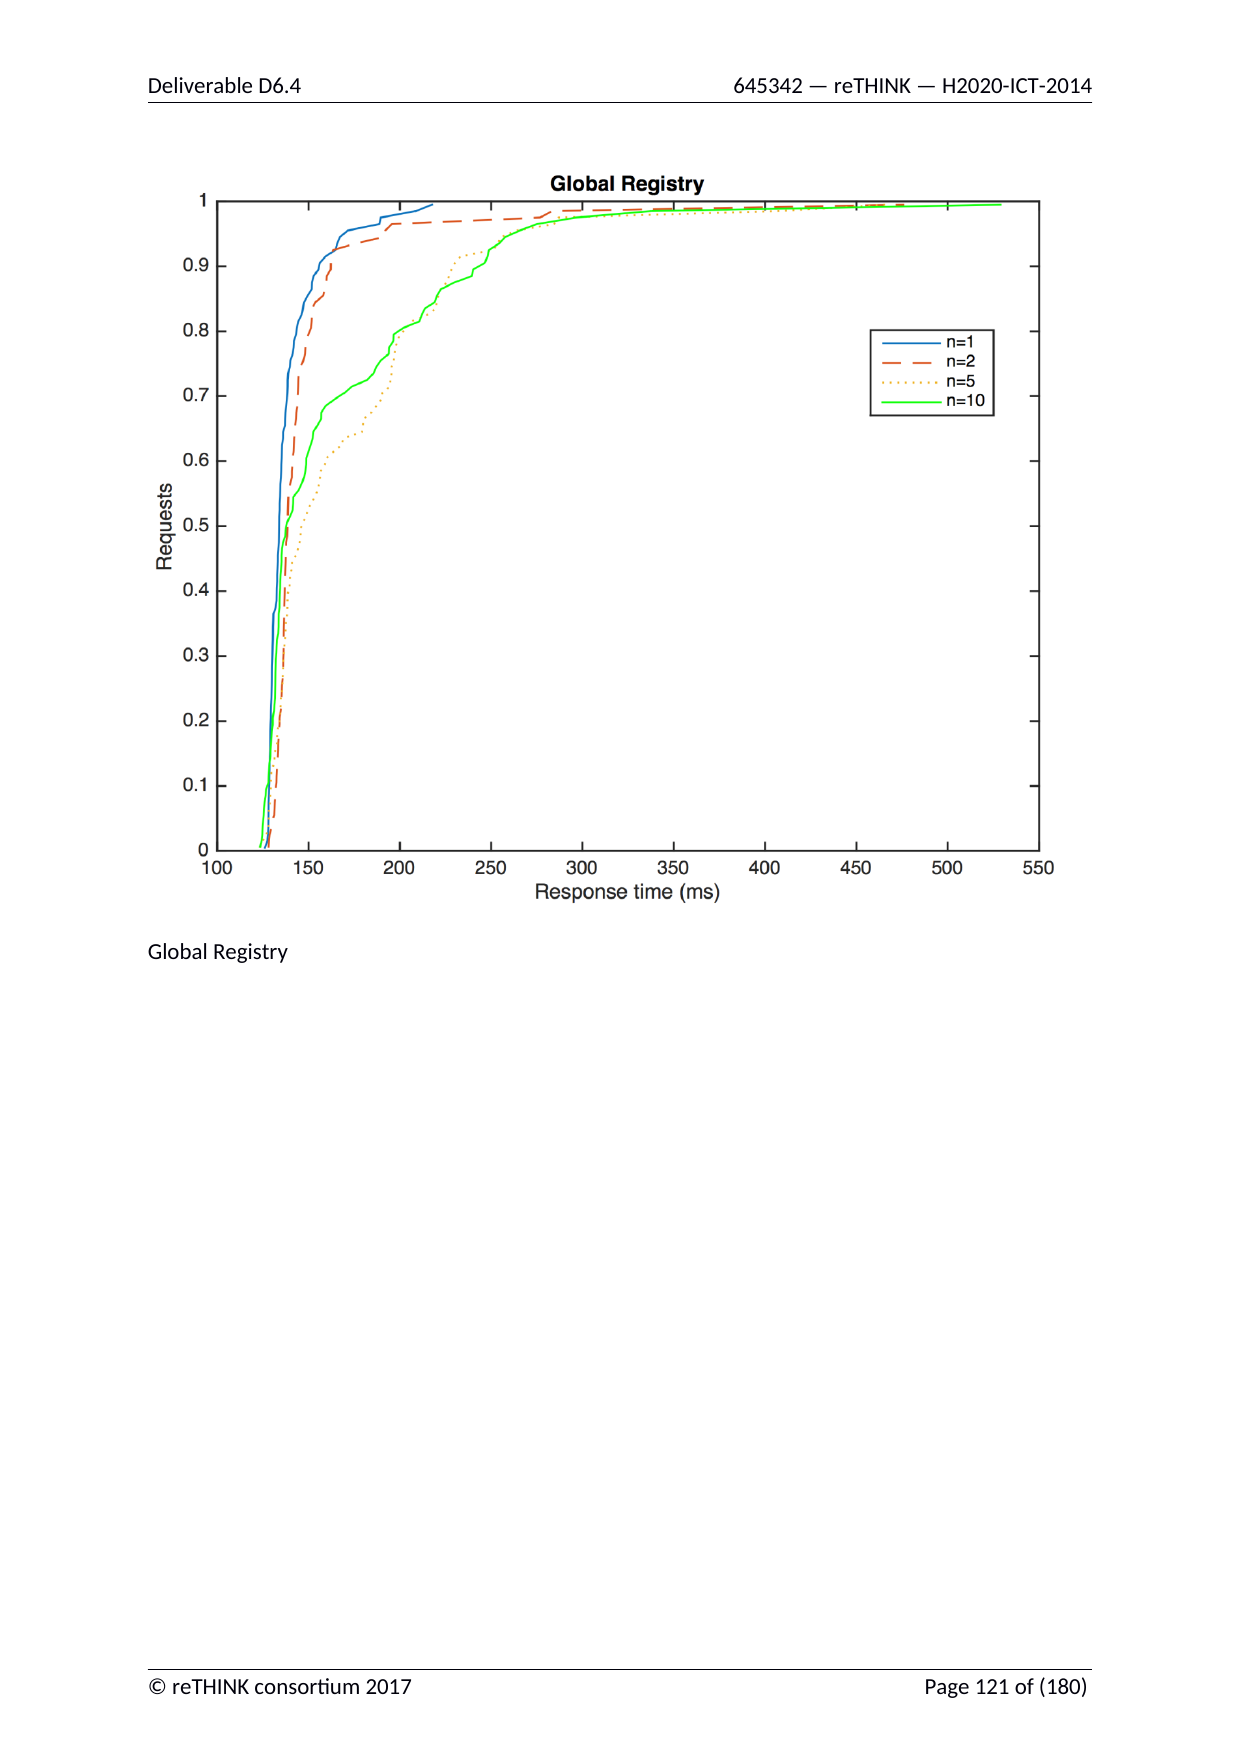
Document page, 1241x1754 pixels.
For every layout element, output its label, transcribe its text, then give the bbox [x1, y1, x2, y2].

text Global Registry [148, 937, 1092, 965]
picture [147, 147, 1092, 925]
